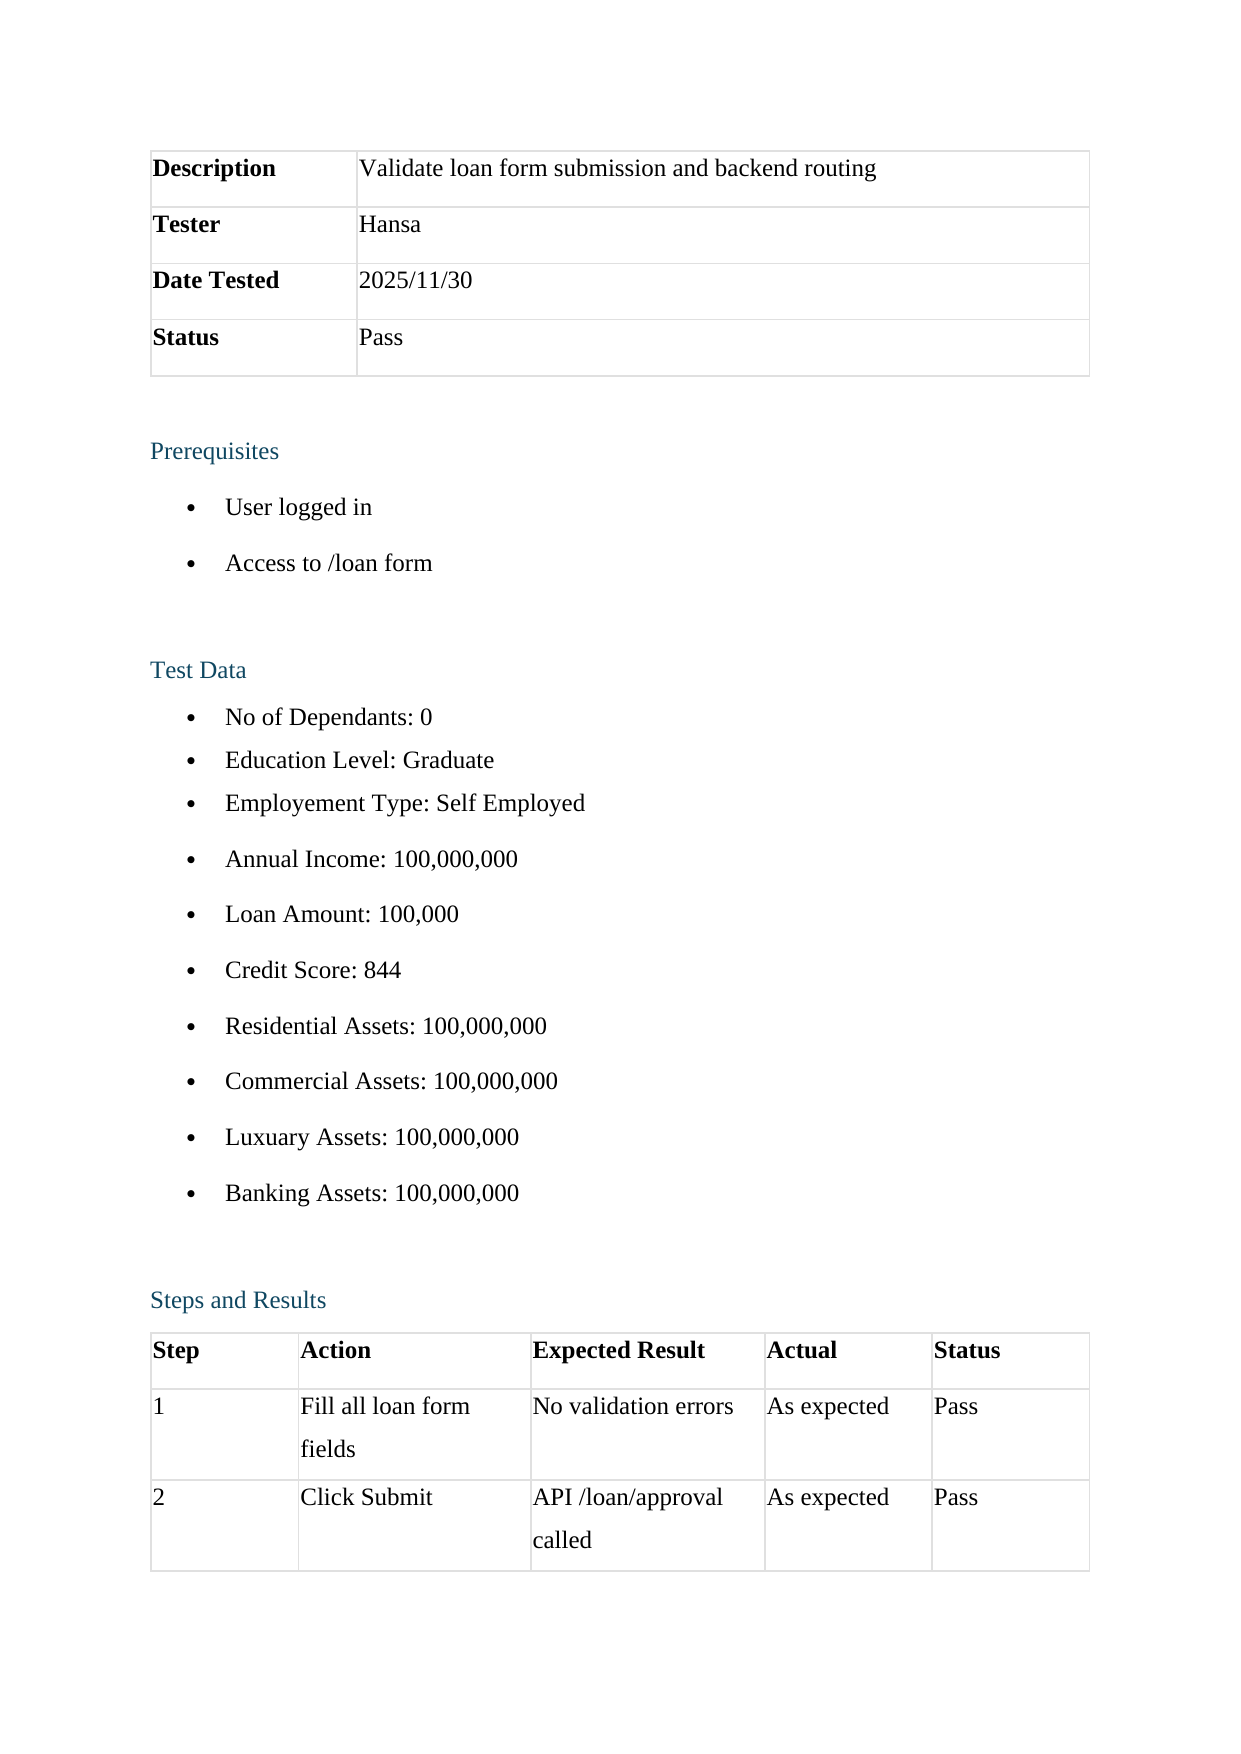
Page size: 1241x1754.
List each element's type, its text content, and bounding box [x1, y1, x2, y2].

table_cell 1 [152, 1390, 298, 1479]
table_cell API /loan/approval called [532, 1481, 764, 1570]
list Residential Assets: 100,000,000 [187, 1011, 1090, 1039]
table_cell Pass [358, 320, 1089, 375]
table_cell Tester [152, 208, 356, 262]
table_cell 2 [152, 1481, 298, 1570]
table_cell Date Tested [152, 264, 356, 319]
table_cell 2025/11/30 [358, 264, 1089, 319]
list Luxuary Assets: 100,000,000 [187, 1122, 1090, 1151]
table_header Status [933, 1334, 1089, 1388]
table_header Actual [766, 1334, 931, 1388]
list Commercial Assets: 100,000,000 [187, 1066, 1090, 1095]
list Credit Score: 844 [187, 955, 1090, 984]
table_cell Pass [933, 1481, 1089, 1570]
subtitle Steps and Results [150, 1285, 1090, 1313]
list Banking Assets: 100,000,000 [187, 1178, 1090, 1206]
table_cell Pass [933, 1390, 1089, 1479]
list Annual Income: 100,000,000 [187, 844, 1090, 873]
list No of Dependants: 0 [187, 702, 1090, 731]
table_cell As expected [766, 1390, 931, 1479]
table_cell Fill all loan form fields [299, 1390, 530, 1479]
list User logged in [187, 492, 1090, 521]
table_header Step [152, 1334, 298, 1388]
table_cell Click Submit [299, 1481, 530, 1570]
table_header Action [299, 1334, 530, 1388]
list Access to /loan form [187, 548, 1090, 576]
table_cell Status [152, 320, 356, 375]
table_cell Hansa [358, 208, 1089, 262]
table_cell Validate loan form submission and backend routing [358, 152, 1089, 206]
table_cell No validation errors [532, 1390, 764, 1479]
subtitle Prerequisites [150, 436, 1090, 465]
subtitle Test Data [150, 655, 1090, 683]
list Employement Type: Self Employed [187, 788, 1090, 817]
table_cell Description [152, 152, 356, 206]
table_header Expected Result [532, 1334, 764, 1388]
list Education Level: Graduate [187, 745, 1090, 774]
list Loan Amount: 100,000 [187, 899, 1090, 928]
table_cell As expected [766, 1481, 931, 1570]
